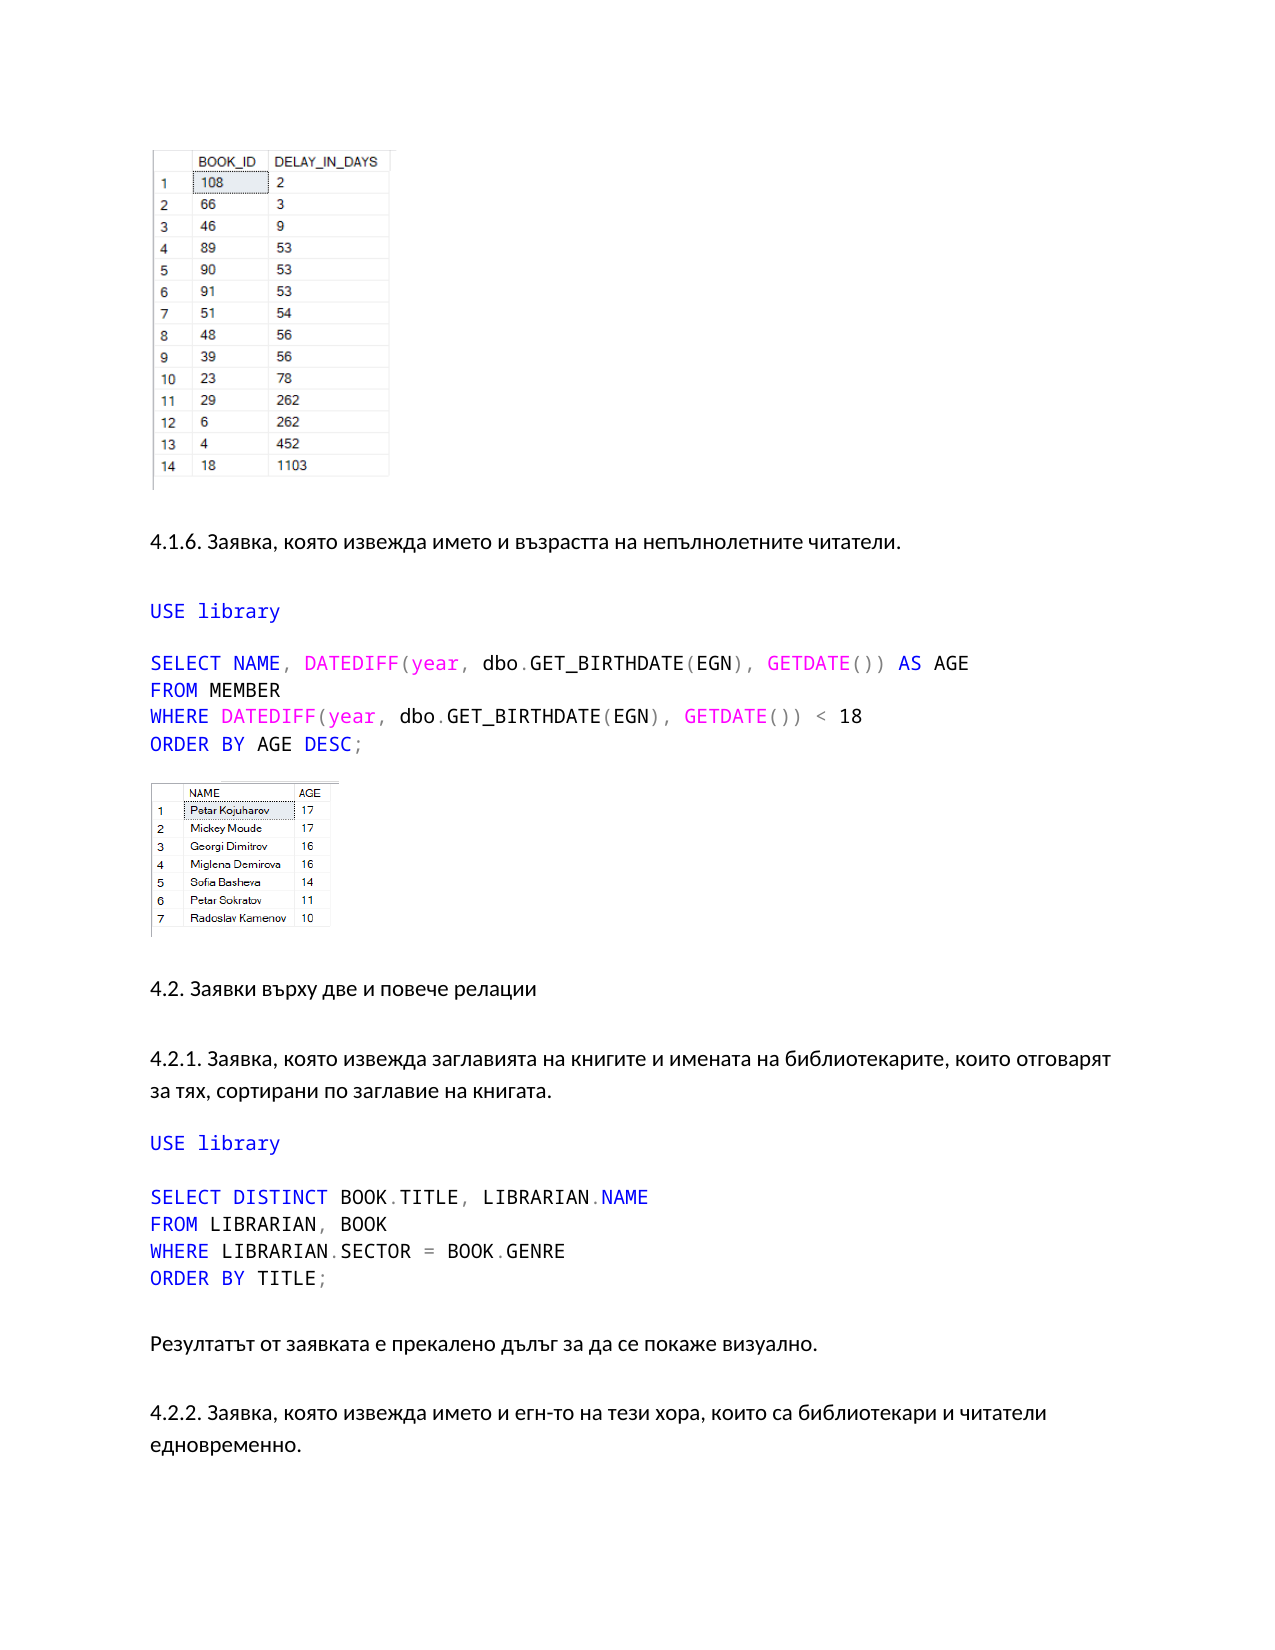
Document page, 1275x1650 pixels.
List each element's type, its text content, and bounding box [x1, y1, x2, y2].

text ORDER BY AGE DESC; [150, 730, 1125, 757]
text ORDER BY TITLE; [150, 1264, 1125, 1291]
text WHERE LIBRARIAN.SECTOR = BOOK.GENRE [150, 1237, 1125, 1264]
text FROM MEMBER [150, 676, 1125, 703]
text 4.1.6. Заявка, която извежда името и възрастта на непълнолетните читатели. [150, 527, 1125, 555]
text USE library [150, 1129, 1125, 1156]
text SELECT NAME, DATEDIFF(year, dbo.GET_BIRTHDATE(EGN), GETDATE()) AS AGE [150, 649, 1125, 676]
text USE library [150, 597, 1125, 624]
picture [150, 781, 339, 937]
text 4.2.2. Заявка, която извежда името и егн-то на тези хора, които са библиотекари и читатели едновременно. [150, 1398, 1125, 1458]
text FROM LIBRARIAN, BOOK [150, 1210, 1125, 1237]
text Резултатът от заявката е прекалено дълъг за да се покаже визуално. [150, 1329, 1125, 1357]
picture [150, 150, 397, 490]
text 4.2.1. Заявка, която извежда заглавията на книгите и имената на библиотекарите, които отговарят за тях, сортирани по заглавие на книгата. [150, 1044, 1125, 1104]
text 4.2. Заявки върху две и повече релации [150, 974, 1125, 1002]
text SELECT DISTINCT BOOK.TITLE, LIBRARIAN.NAME [150, 1183, 1125, 1210]
text WHERE DATEDIFF(year, dbo.GET_BIRTHDATE(EGN), GETDATE()) < 18 [150, 703, 1125, 730]
